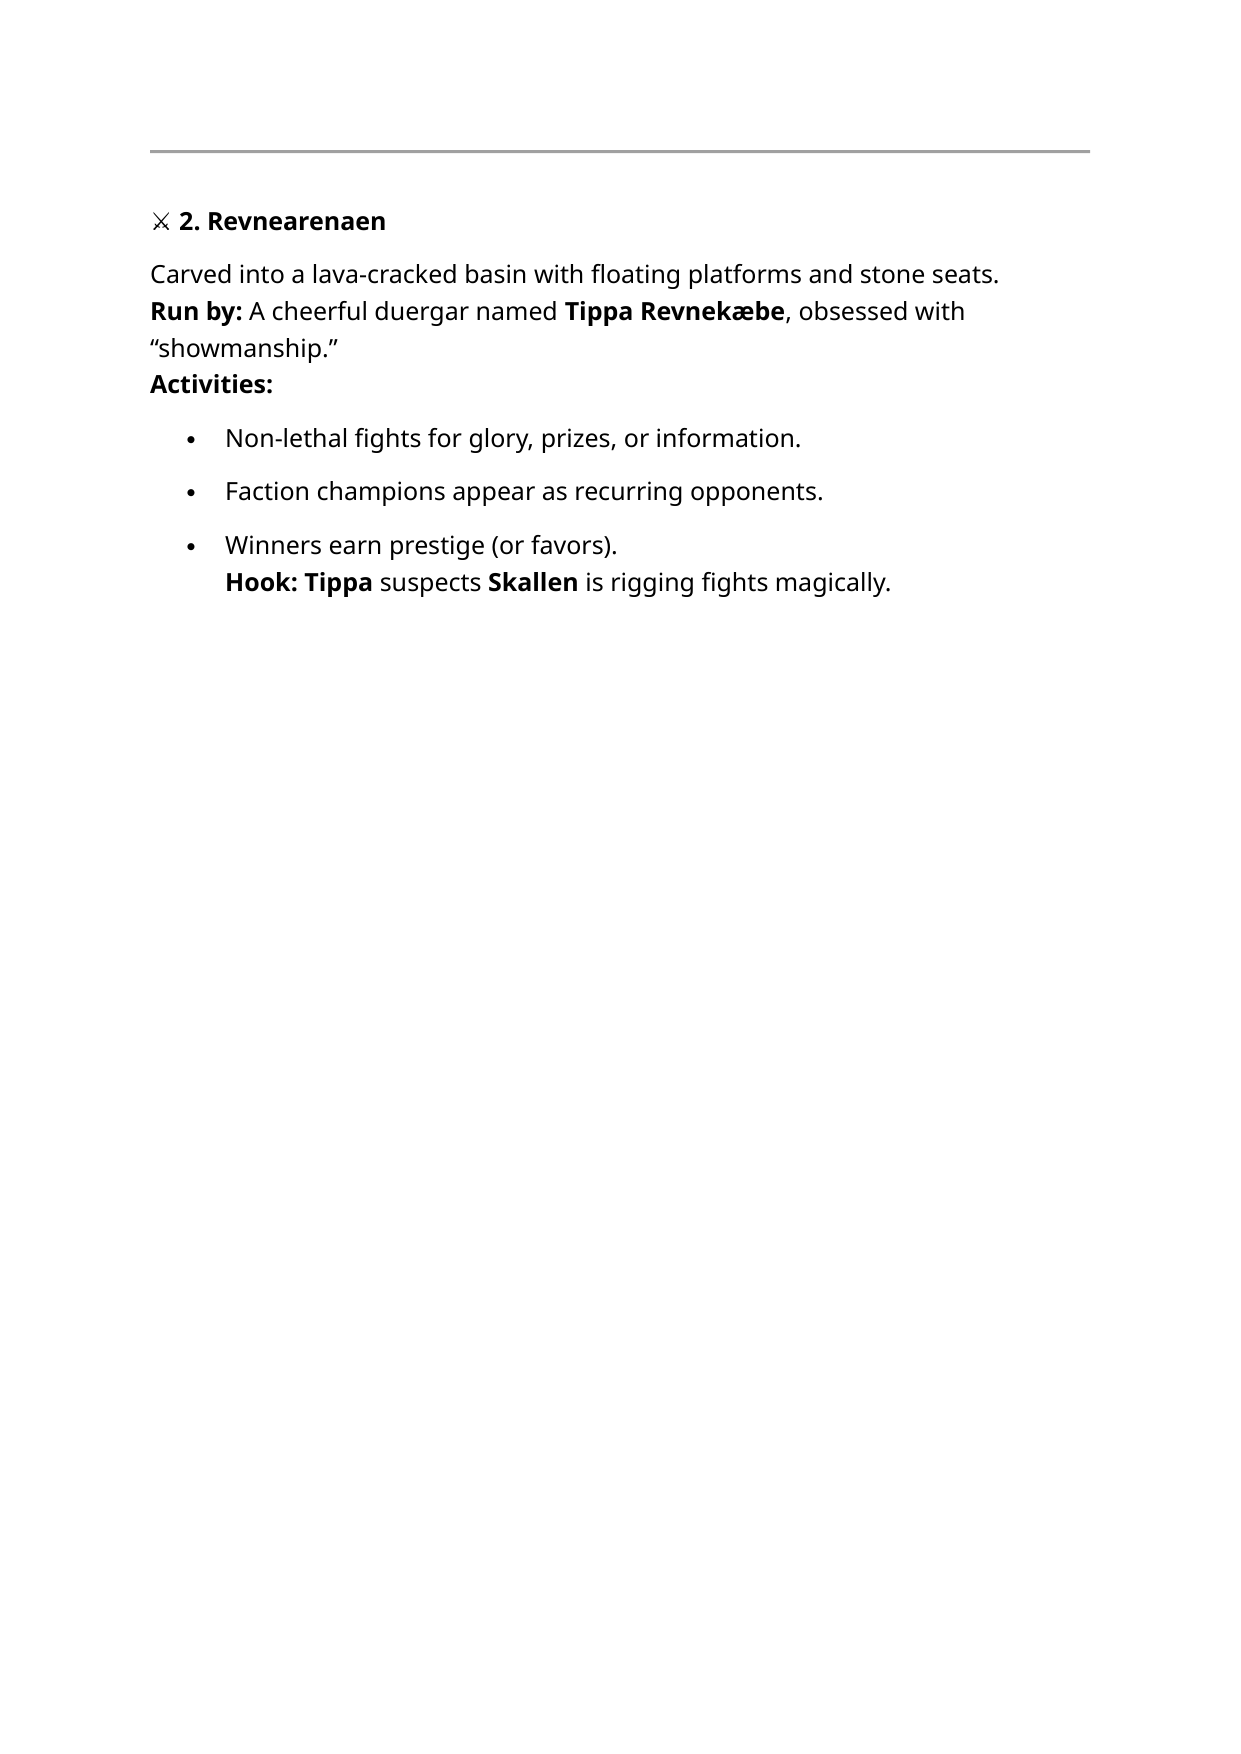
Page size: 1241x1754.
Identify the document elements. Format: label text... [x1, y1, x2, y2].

list Non-lethal fights for glory, prizes, or information. [187, 421, 1090, 455]
list Faction champions appear as recurring opponents. [187, 474, 1090, 508]
text ⚔️ 2. Revnearenaen [150, 203, 1090, 237]
list Winners earn prestige (or favors). Hook: Tippa suspects Skallen is rigging fights magically. [187, 527, 1090, 598]
text Carved into a lava-cracked basin with floating platforms and stone seats. Run by: A cheerful duergar named Tippa Revnekæbe, obsessed with “showmanship.” Activities: [150, 257, 1090, 401]
